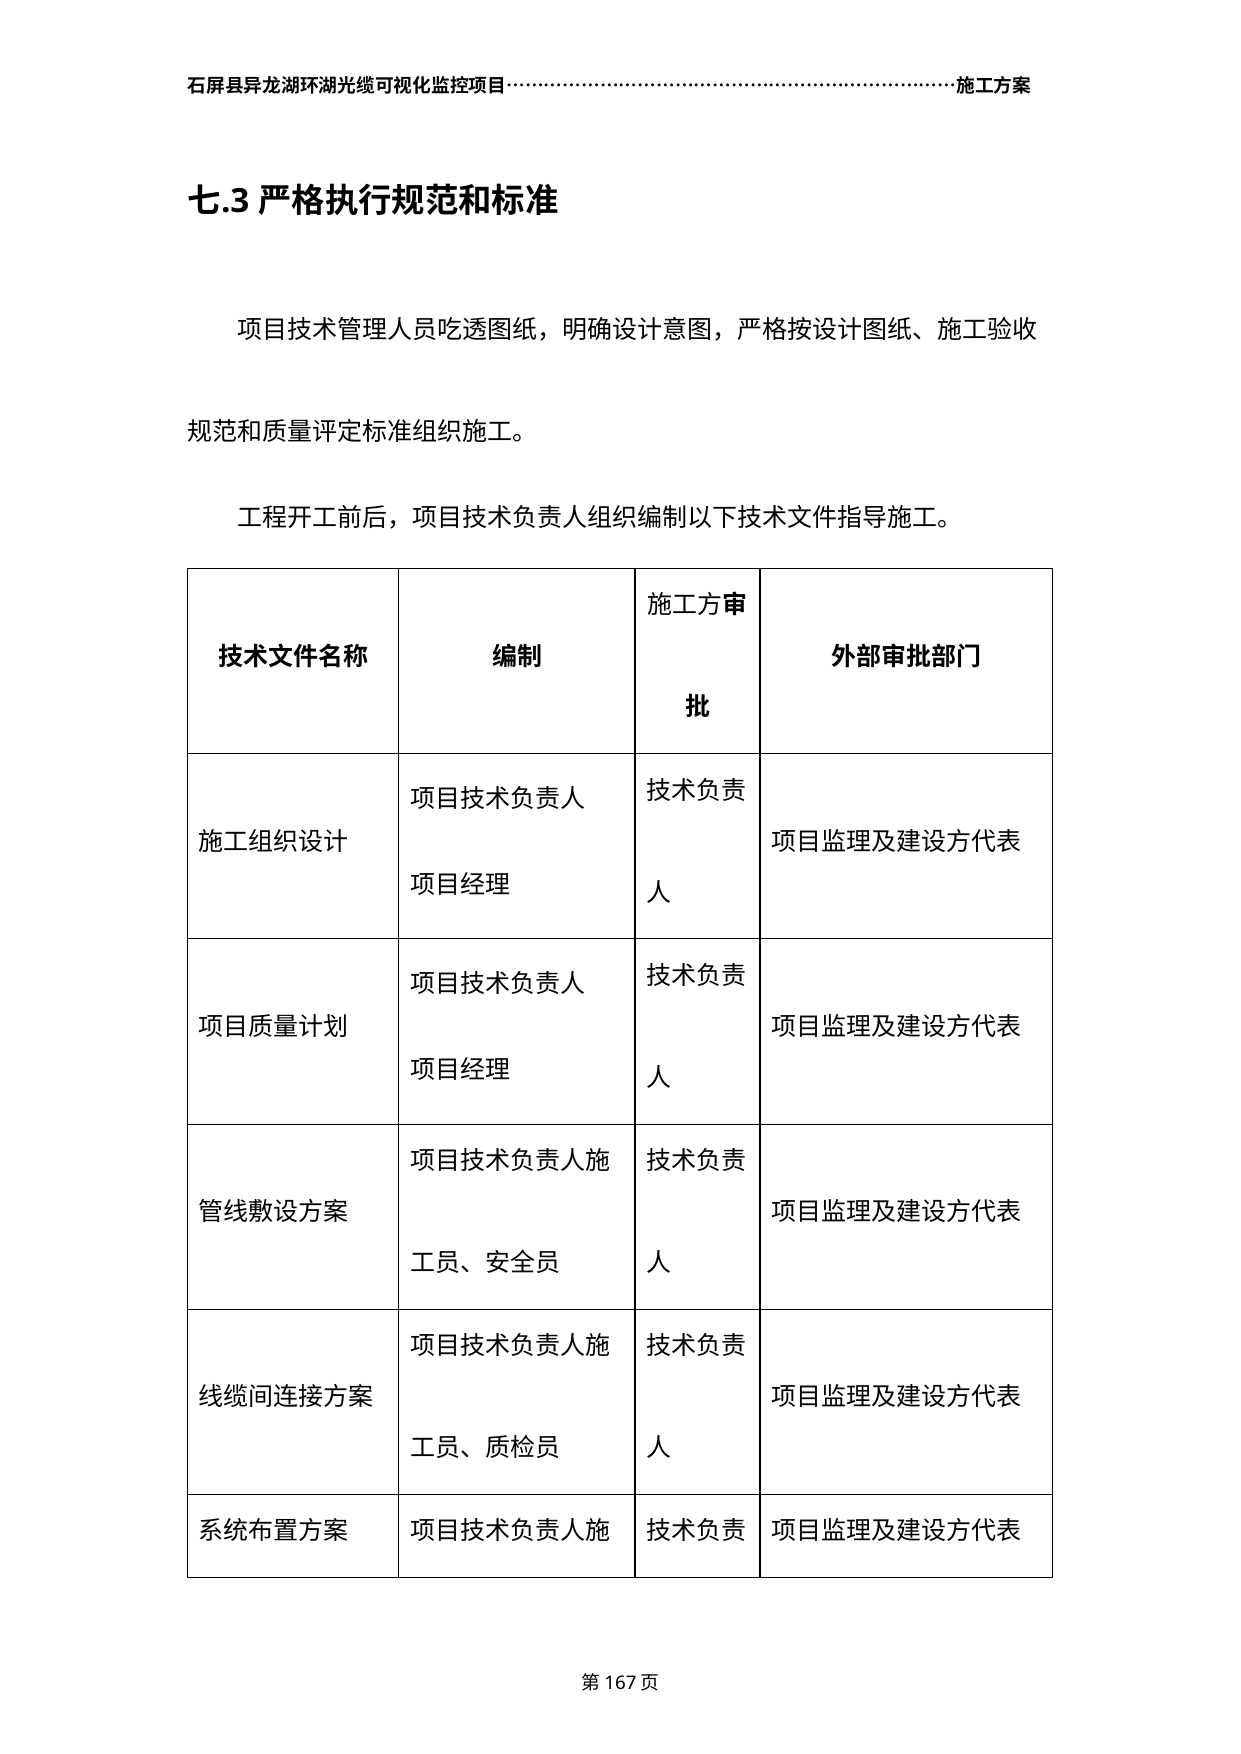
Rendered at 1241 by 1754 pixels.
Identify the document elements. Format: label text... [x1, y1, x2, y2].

subtitle 严格执行规范和标准 [187, 164, 1053, 232]
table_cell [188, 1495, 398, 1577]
text 项目技术管理人员吃透图纸，明确设计意图，严格按设计图纸、施工验收规范和质量评定标准组织施工。 [187, 294, 1053, 464]
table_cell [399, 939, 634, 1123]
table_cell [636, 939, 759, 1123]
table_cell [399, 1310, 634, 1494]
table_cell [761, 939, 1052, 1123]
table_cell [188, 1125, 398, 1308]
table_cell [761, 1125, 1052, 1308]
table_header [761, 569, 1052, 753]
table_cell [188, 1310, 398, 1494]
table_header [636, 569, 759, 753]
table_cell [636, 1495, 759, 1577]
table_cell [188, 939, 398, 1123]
text 工程开工前后，项目技术负责人组织编制以下技术文件指导施工。 [187, 482, 1053, 550]
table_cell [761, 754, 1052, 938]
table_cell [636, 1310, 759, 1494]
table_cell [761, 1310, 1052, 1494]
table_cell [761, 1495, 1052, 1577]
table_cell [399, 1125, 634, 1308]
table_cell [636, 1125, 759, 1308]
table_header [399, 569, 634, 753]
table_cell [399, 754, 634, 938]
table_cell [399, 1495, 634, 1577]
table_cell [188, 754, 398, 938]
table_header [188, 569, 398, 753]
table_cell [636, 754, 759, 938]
